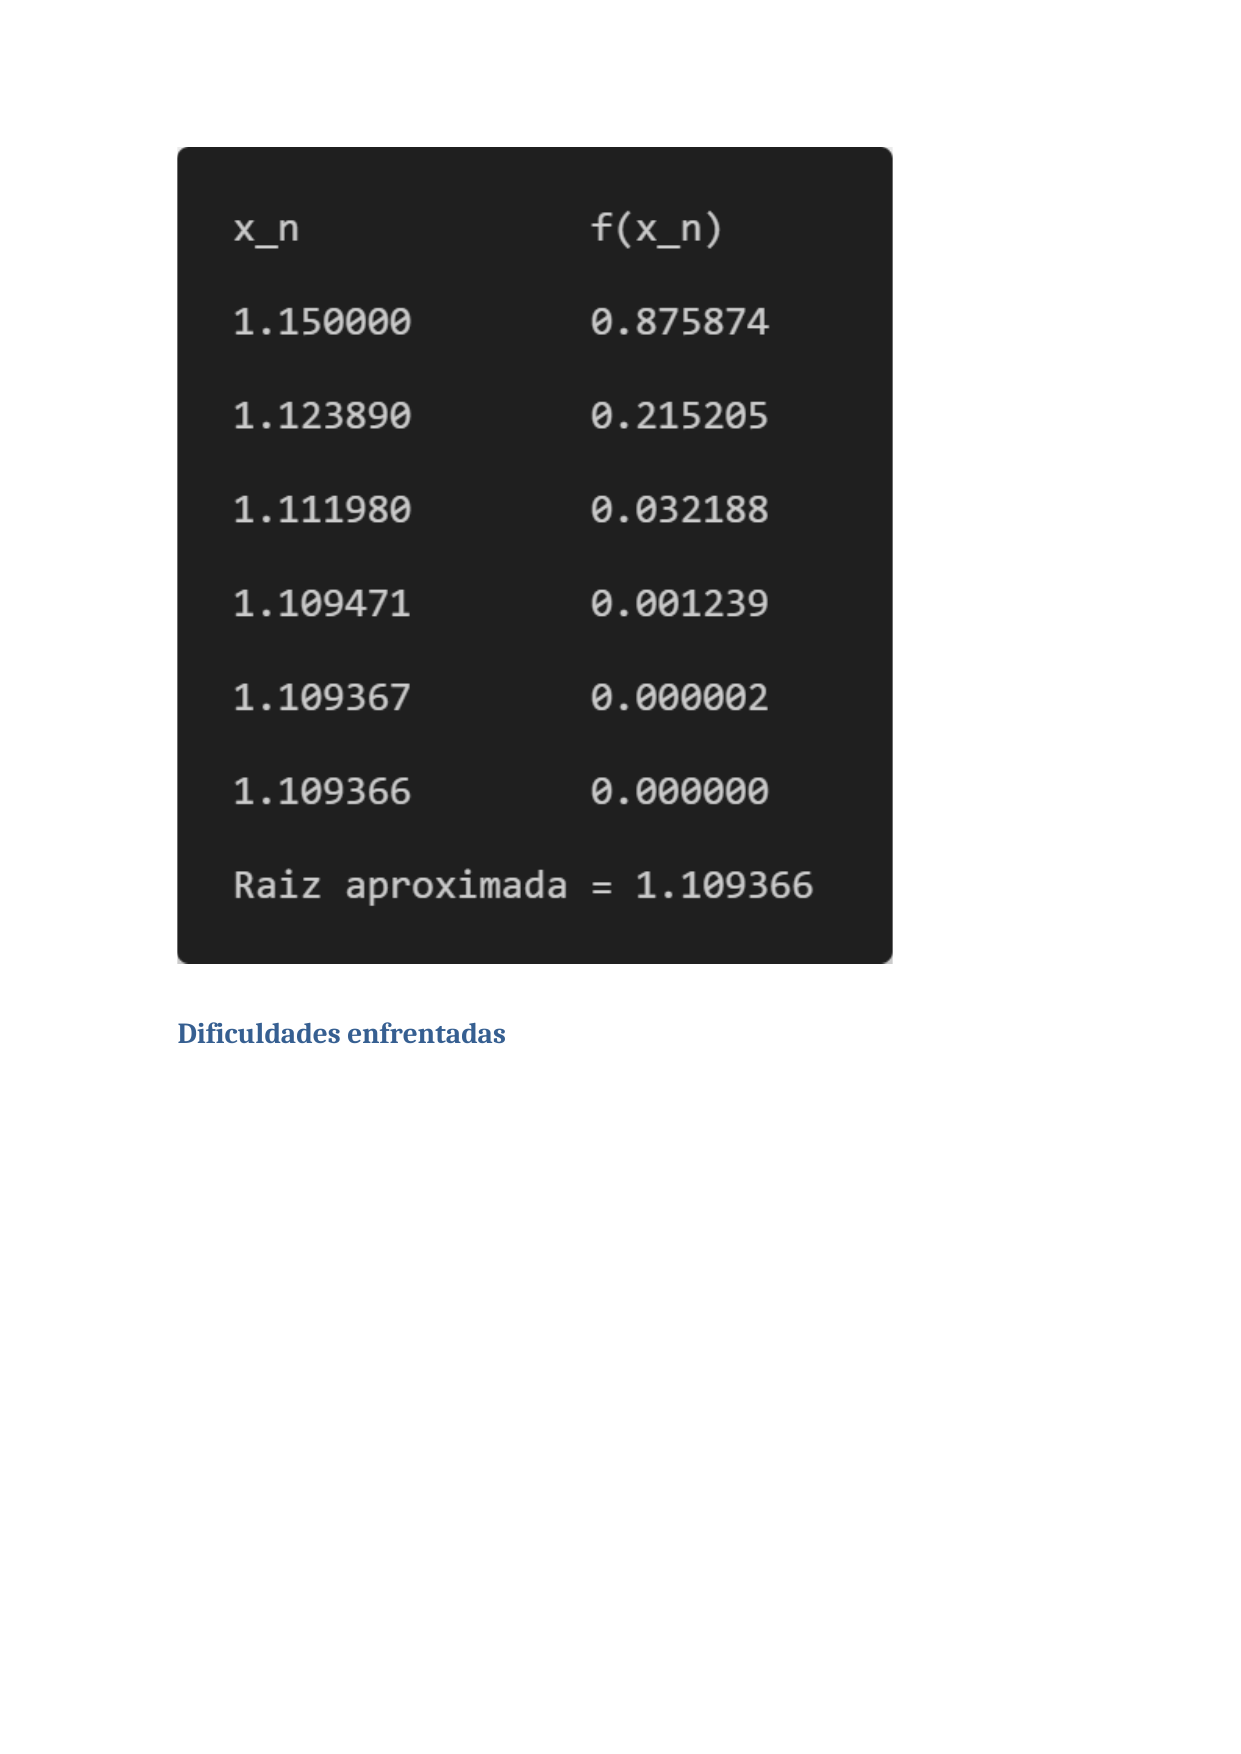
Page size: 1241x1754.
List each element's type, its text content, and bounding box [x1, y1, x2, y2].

subtitle Dificuldades enfrentadas [177, 1017, 1063, 1051]
picture [177, 147, 893, 964]
